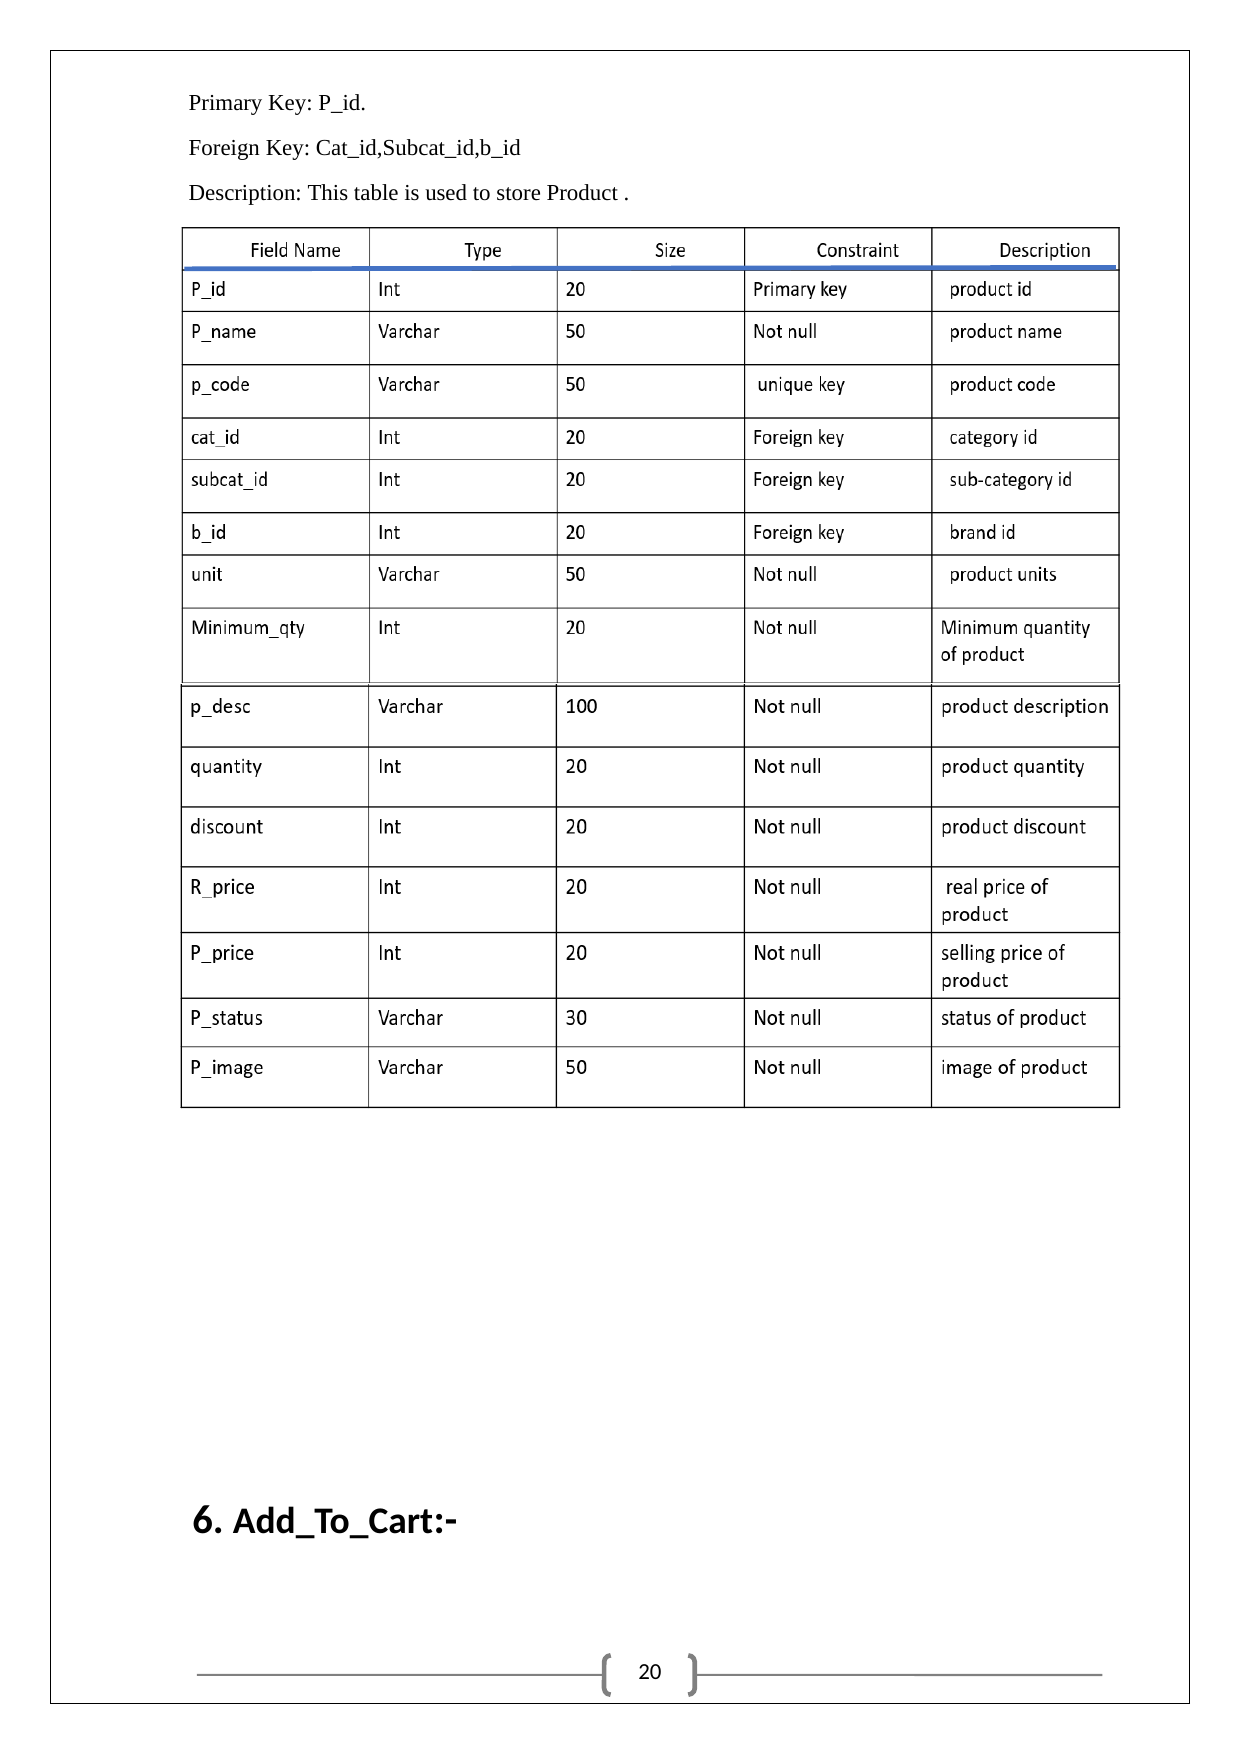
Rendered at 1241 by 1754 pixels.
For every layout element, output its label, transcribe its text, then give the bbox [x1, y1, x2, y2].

text Primary Key: P_id. [177, 89, 1122, 115]
text Foreign Key: Cat_id,Subcat_id,b_id [177, 134, 1122, 160]
picture [177, 223, 1122, 683]
picture [177, 684, 1122, 1111]
text Description: This table is used to store Product . [177, 179, 1122, 205]
